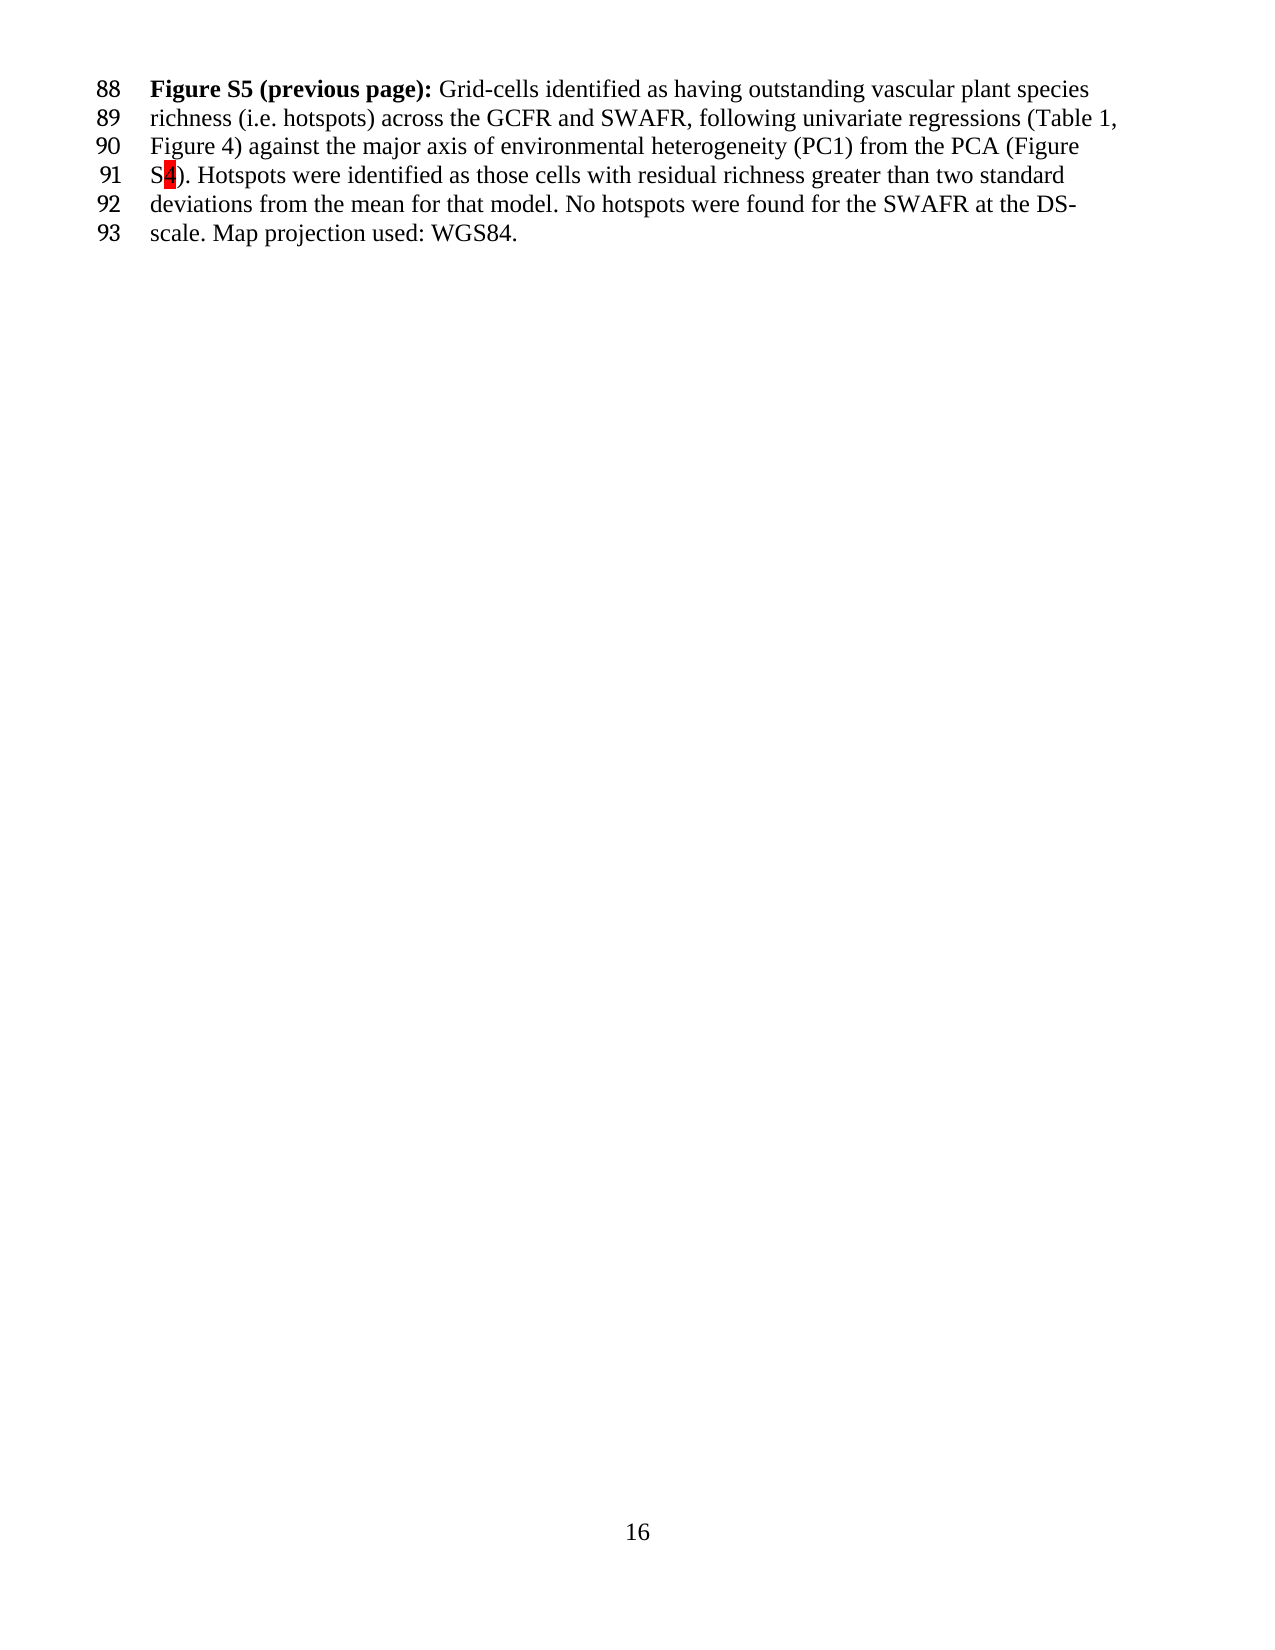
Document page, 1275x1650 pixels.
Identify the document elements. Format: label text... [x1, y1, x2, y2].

text Figure S5 (previous page): Grid-cells identified as having outstanding vascular plant species richness (i.e. hotspots) across the GCFR and SWAFR, following univariate regressions (Table 1, Figure 4) against the major axis of environmental heterogeneity (PC1) from the PCA (Figure S4). Hotspots were identified as those cells with residual richness greater than two standard deviations from the mean for that model. No hotspots were found for the SWAFR at the DS-scale. Map projection used: WGS84. [150, 74, 1125, 246]
